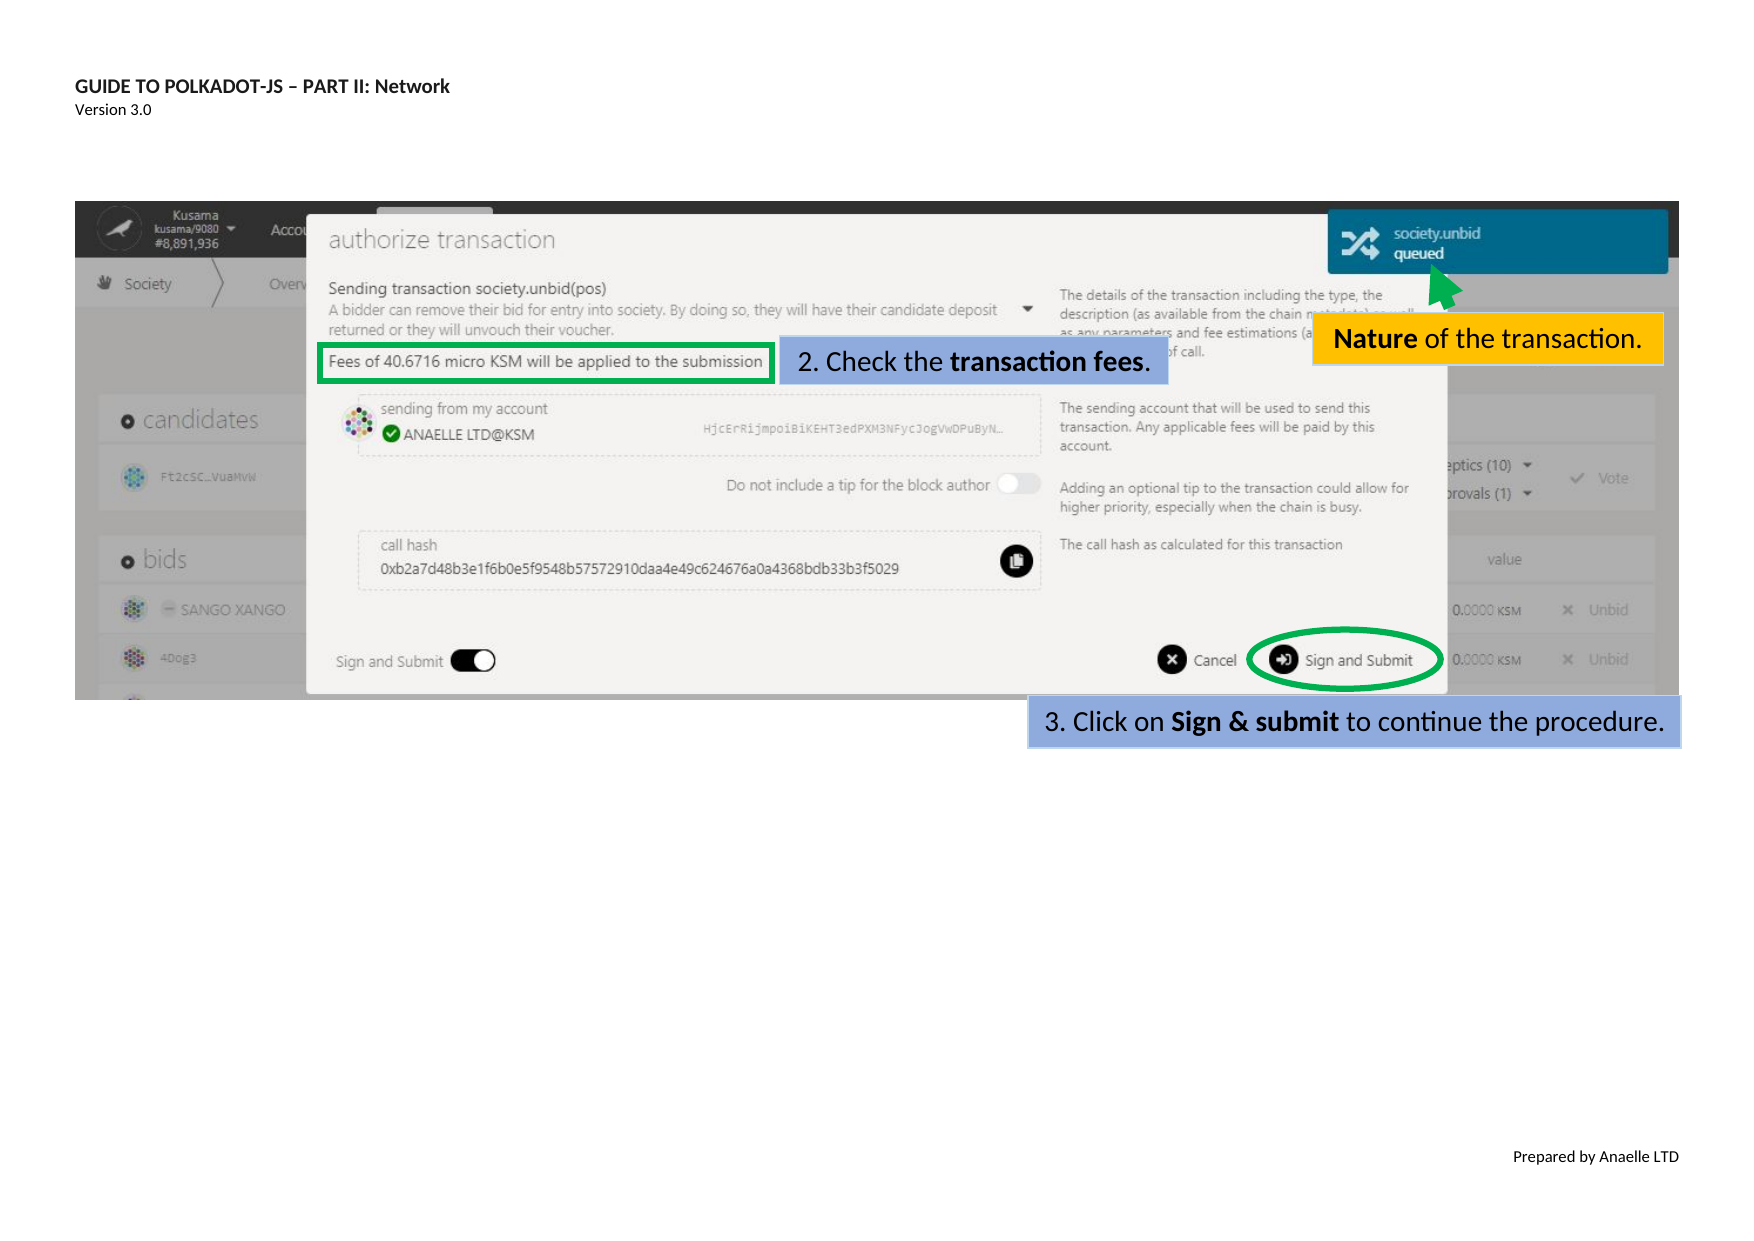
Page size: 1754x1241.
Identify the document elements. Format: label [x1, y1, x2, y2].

picture [75, 201, 1679, 700]
